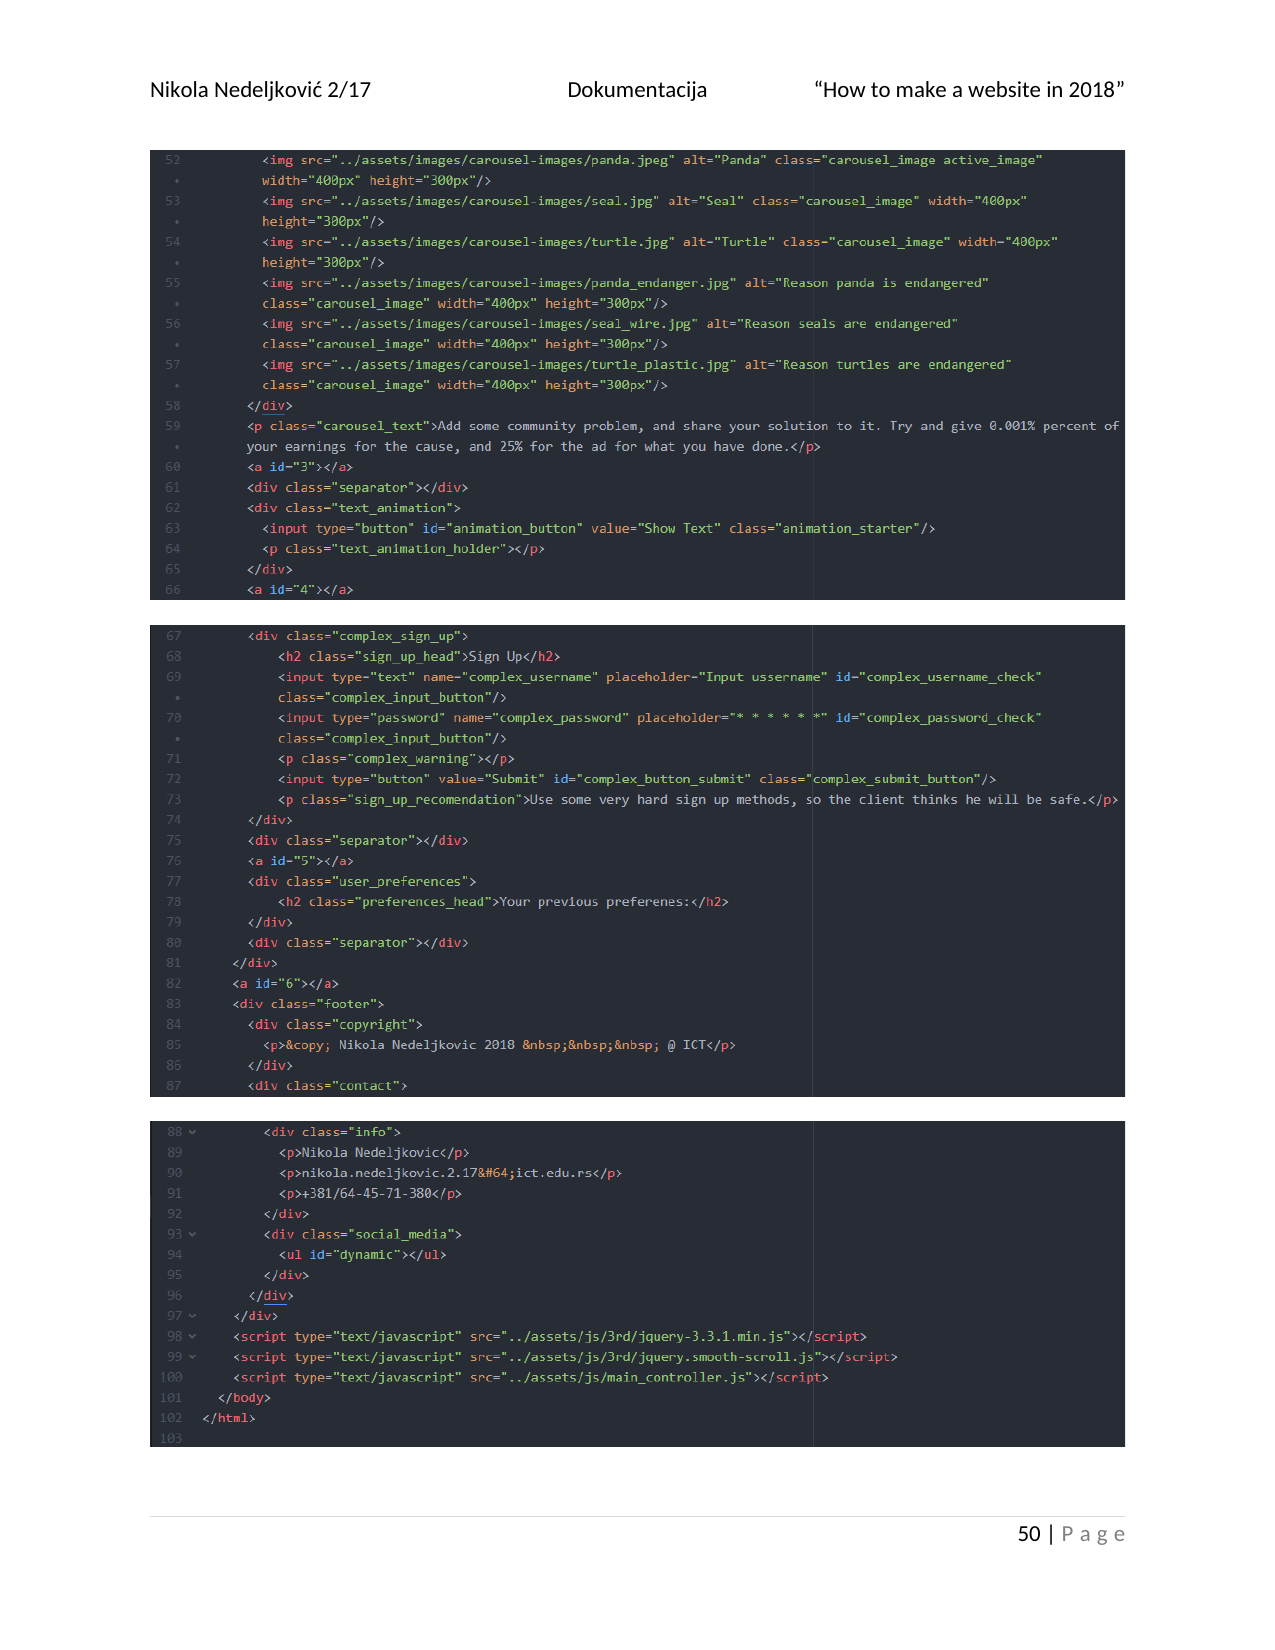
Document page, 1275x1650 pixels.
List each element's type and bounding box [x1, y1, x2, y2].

picture [150, 625, 1125, 1097]
picture [150, 1121, 1125, 1447]
picture [150, 150, 1125, 600]
